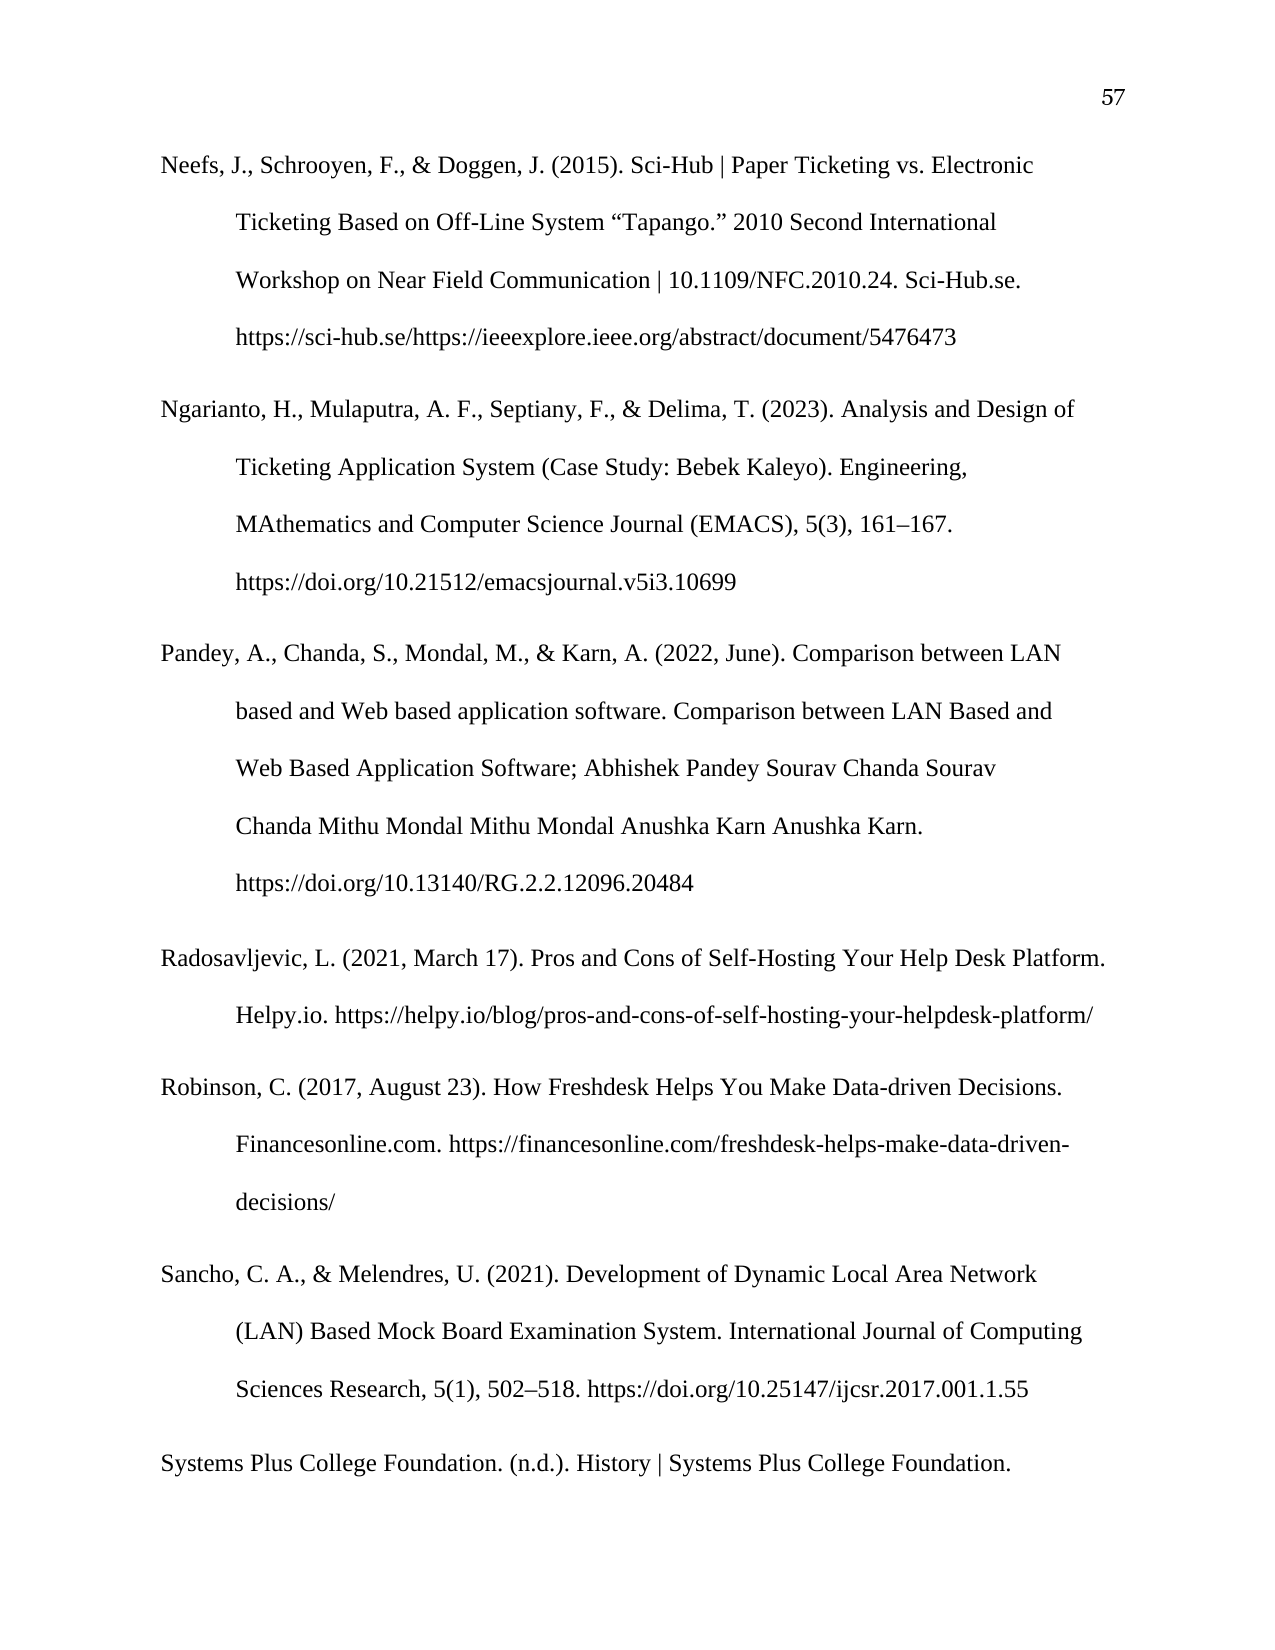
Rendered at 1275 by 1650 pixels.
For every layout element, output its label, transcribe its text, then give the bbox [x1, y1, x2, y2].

text Ngarianto, H., Mulaputra, A. F., Septiany, F., & Delima, T. (2023). Analysis and Design of Ticketing Application System (Case Study: Bebek Kaleyo). Engineering, MAthematics and Computer Science Journal (EMACS), 5(3), 161–167. https://doi.org/10.21512/emacsjournal.v5i3.10699 [160, 394, 1078, 596]
text Financesonline.com. https://financesonline.com/freshdesk-helps-make-data-driven-decisions/ [235, 1129, 1125, 1216]
text Neefs, J., Schrooyen, F., & Doggen, J. (2015). Sci-Hub | Paper Ticketing vs. Electronic Ticketing Based on Off-Line System “Tapango.” 2010 Second International Workshop on Near Field Communication | 10.1109/NFC.2010.24. Sci-Hub.se. https://sci-hub.se/https://ieeexplore.ieee.org/abstract/document/5476473 [160, 150, 1094, 351]
text Pandey, A., Chanda, S., Mondal, M., & Karn, A. (2022, June). Comparison between LAN based and Web based application software. Comparison between LAN Based and Web Based Application Software; Abhishek Pandey Sourav Chanda Sourav Chanda Mithu Mondal Mithu Mondal Anushka Karn Anushka Karn. https://doi.org/10.13140/RG.2.2.12096.20484 [160, 638, 1078, 897]
text Radosavljevic, L. (2021, March 17). Pros and Cons of Self-Hosting Your Help Desk Platform. [160, 943, 1125, 971]
text Systems Plus College Foundation. (n.d.). History | Systems Plus College Foundation. [160, 1448, 1125, 1477]
text Sancho, C. A., & Melendres, U. (2021). Development of Dynamic Local Area Network (LAN) Based Mock Board Examination System. International Journal of Computing Sciences Research, 5(1), 502–518. https://doi.org/10.25147/ijcsr.2017.001.1.55 [160, 1259, 1094, 1402]
text Robinson, C. (2017, August 23). How Freshdesk Helps You Make Data-driven Decisions. [160, 1072, 1125, 1101]
text Helpy.io. https://helpy.io/blog/pros-and-cons-of-self-hosting-your-helpdesk-platform/ [235, 1000, 1125, 1029]
